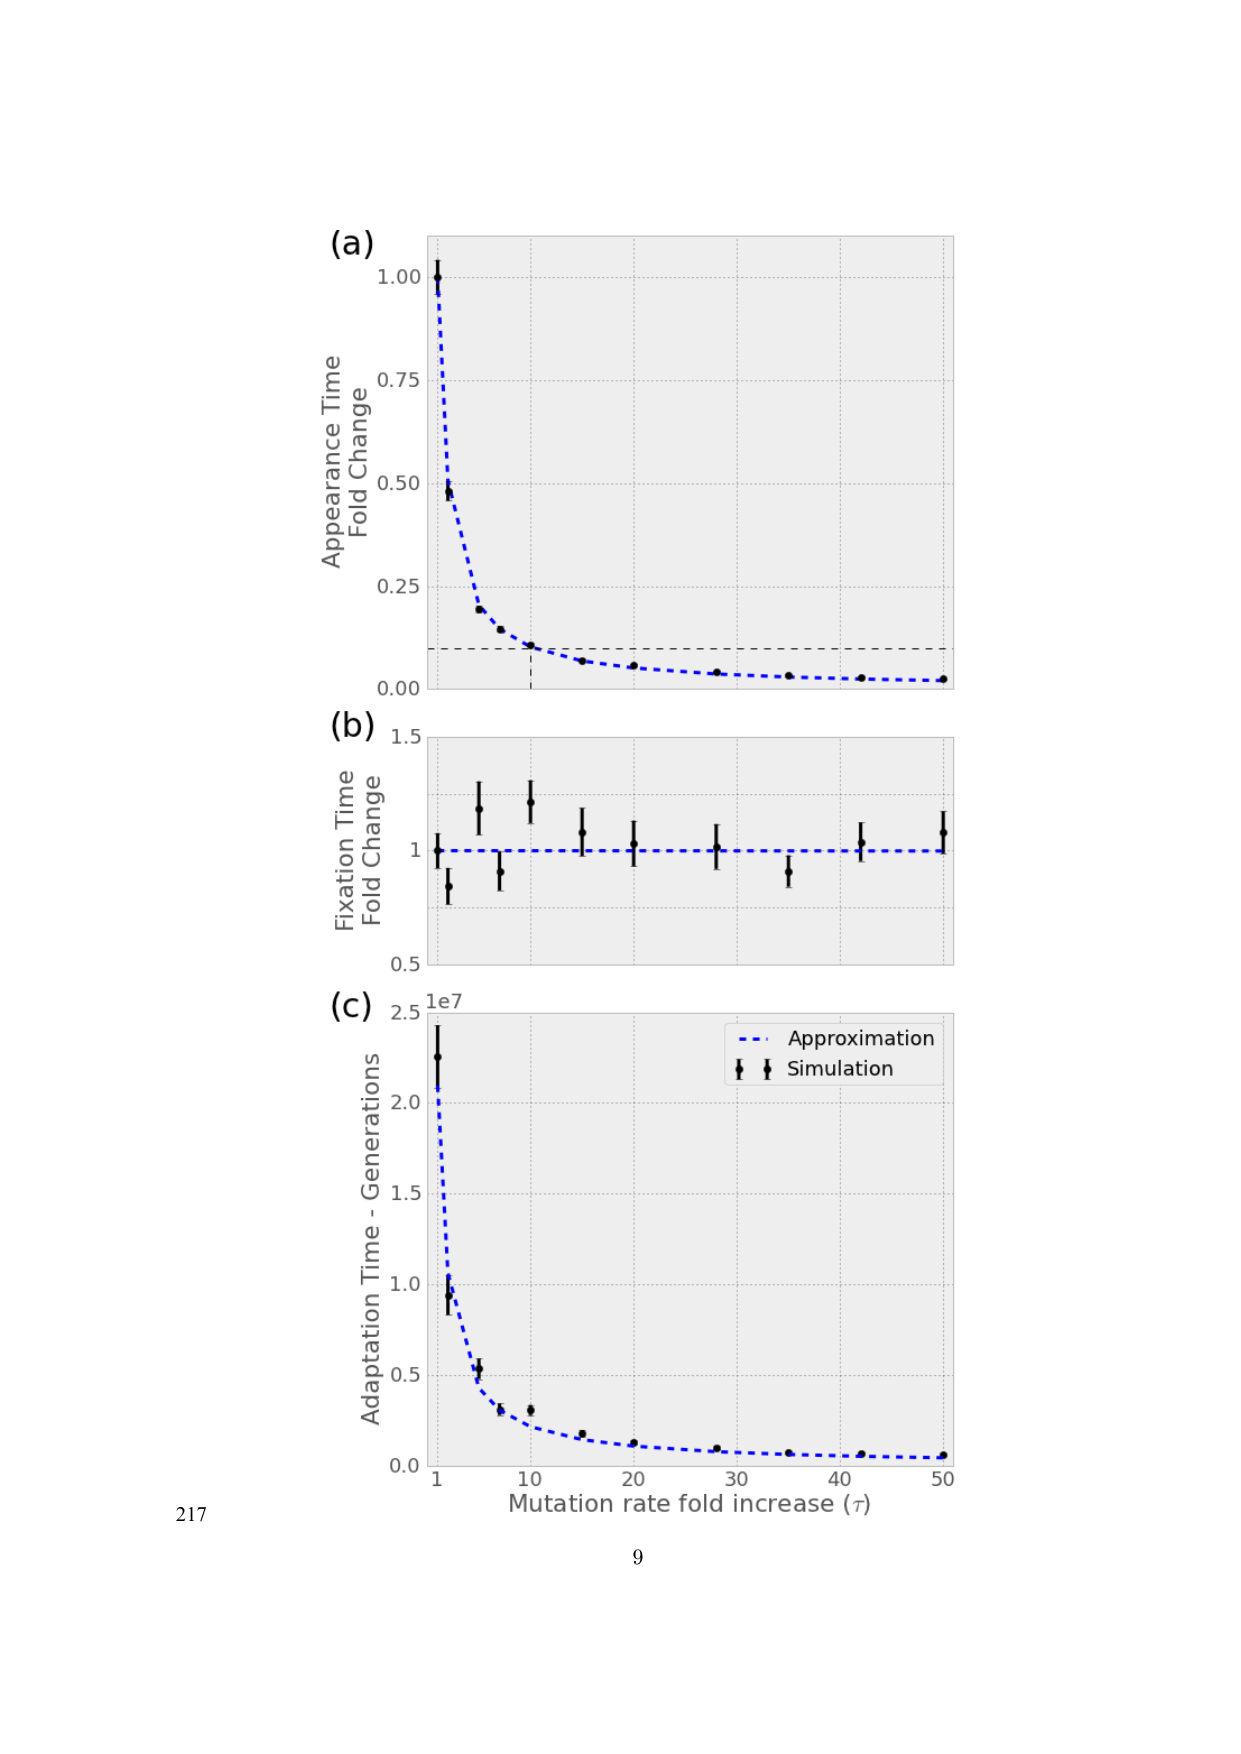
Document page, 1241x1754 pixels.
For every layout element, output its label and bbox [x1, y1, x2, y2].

picture [315, 230, 961, 1522]
